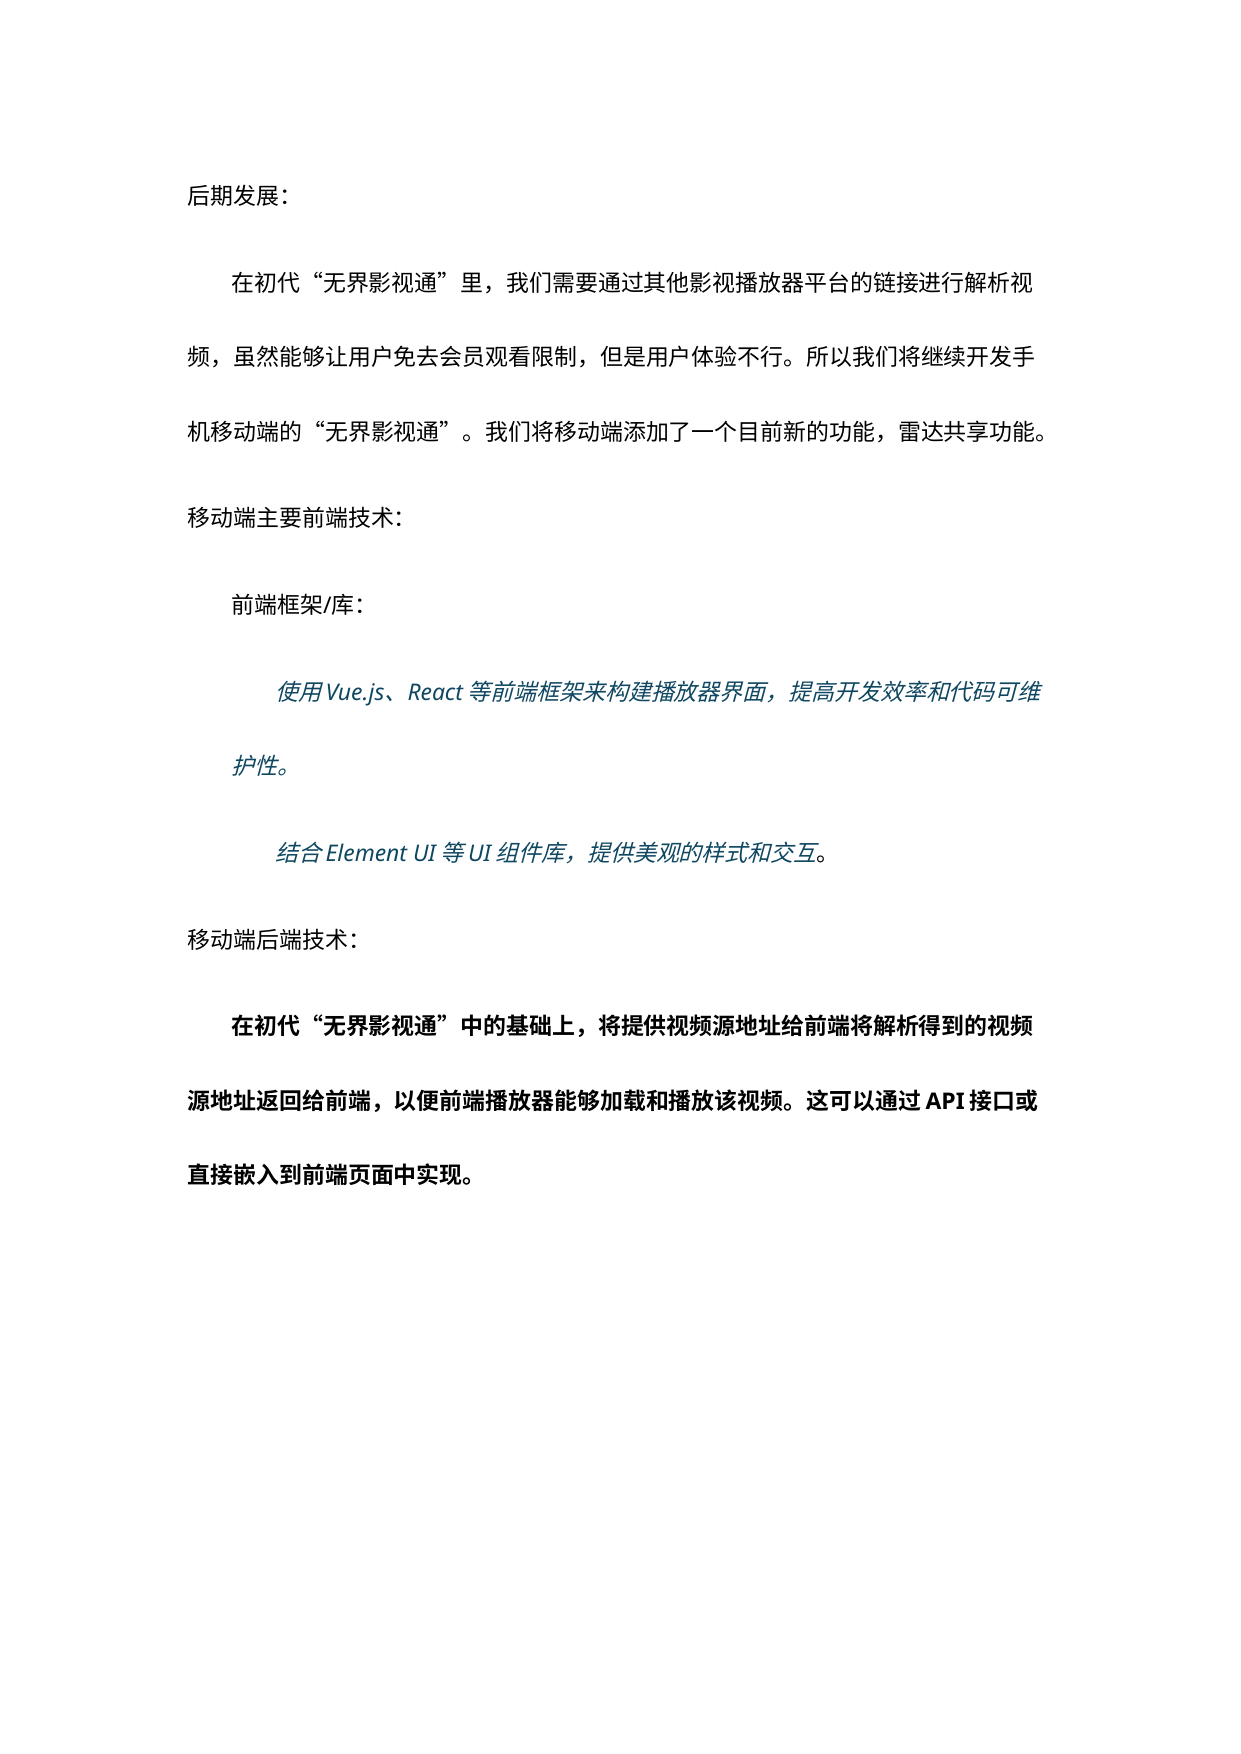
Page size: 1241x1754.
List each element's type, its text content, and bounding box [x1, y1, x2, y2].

text 移动端后端技术： [187, 906, 1053, 971]
text 结合Element UI等UI组件库，提供美观的样式和交互。 [231, 819, 1053, 884]
text 在初代“无界影视通”中的基础上，将提供视频源地址给前端将解析得到的视频源地址返回给前端，以便前端播放器能够加载和播放该视频。这可以通过API接口或直接嵌入到前端页面中实现。 [187, 992, 1053, 1207]
text 前端框架/库： [187, 571, 1053, 636]
text 使用Vue.js、React等前端框架来构建播放器界面，提高开发效率和代码可维护性。 [231, 658, 1053, 797]
text 移动端主要前端技术： [187, 484, 1053, 549]
text 后期发展： [187, 162, 1053, 227]
text 在初代“无界影视通”里，我们需要通过其他影视播放器平台的链接进行解析视频，虽然能够让用户免去会员观看限制，但是用户体验不行。所以我们将继续开发手机移动端的“无界影视通”。我们将移动端添加了一个目前新的功能，雷达共享功能。 [187, 248, 1053, 463]
